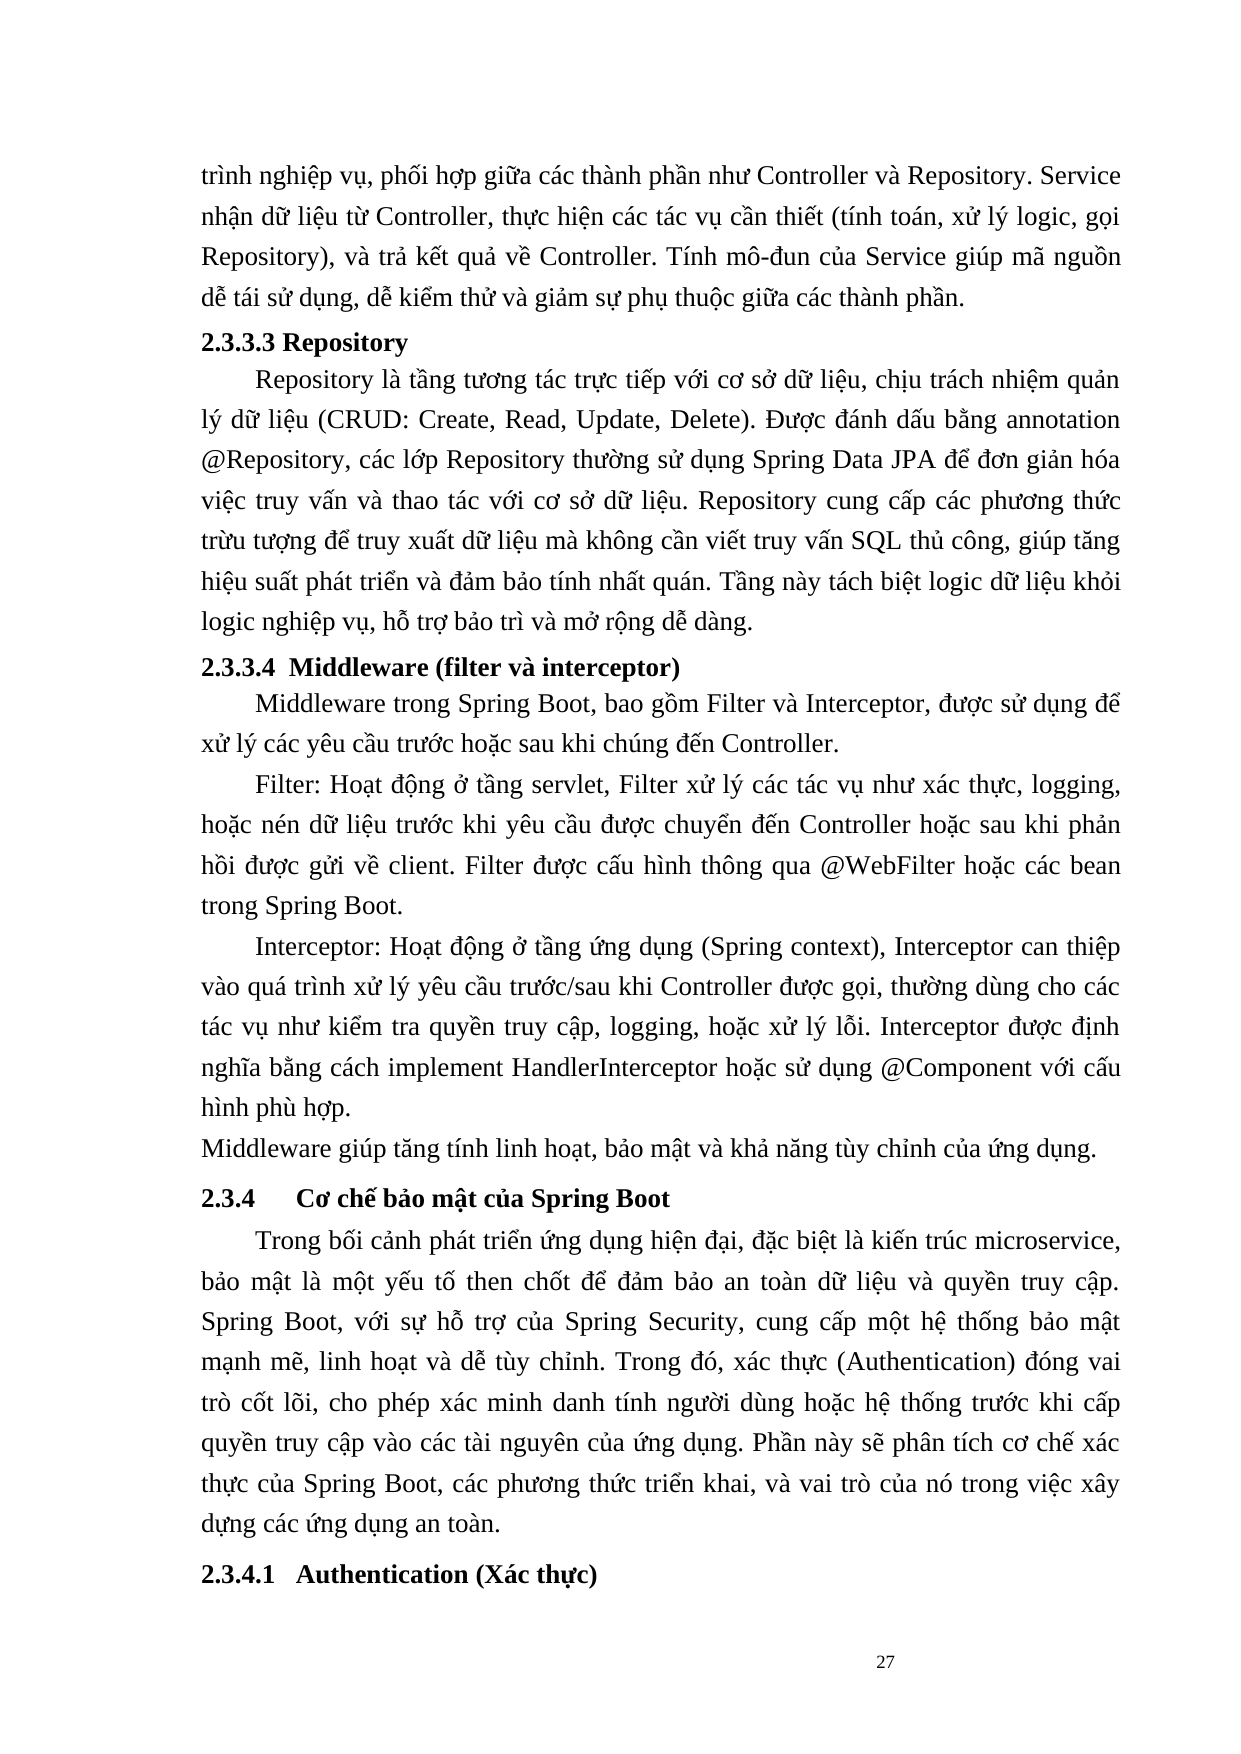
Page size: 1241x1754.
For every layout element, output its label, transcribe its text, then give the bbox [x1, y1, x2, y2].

text Repository [201, 326, 1122, 357]
text Cơ chế bảo mật của Spring Boot [201, 1183, 1122, 1214]
text Middleware (filter và interceptor) [201, 651, 1122, 682]
text Trong bối cảnh phát triển ứng dụng hiện đại, đặc biệt là kiến trúc microservice, bảo mật là một yếu tố then chốt để đảm bảo an toàn dữ liệu và quyền truy cập. Spring Boot, với sự hỗ trợ của Spring Security, cung cấp một hệ thống bảo mật mạnh mẽ, linh hoạt và dễ tùy chỉnh. Trong đó, xác thực (Authentication) đóng vai trò cốt lõi, cho phép xác minh danh tính người dùng hoặc hệ thống trước khi cấp quyền truy cập vào các tài nguyên của ứng dụng. Phần này sẽ phân tích cơ chế xác thực của Spring Boot, các phương thức triển khai, và vai trò của nó trong việc xây dựng các ứng dụng an toàn. [201, 1224, 1122, 1538]
text Interceptor: Hoạt động ở tầng ứng dụng (Spring context), Interceptor can thiệp vào quá trình xử lý yêu cầu trước/sau khi Controller được gọi, thường dùng cho các tác vụ như kiểm tra quyền truy cập, logging, hoặc xử lý lỗi. Interceptor được định nghĩa bằng cách implement HandlerInterceptor hoặc sử dụng @Component với cấu hình phù hợp. Middleware giúp tăng tính linh hoạt, bảo mật và khả năng tùy chỉnh của ứng dụng. [201, 930, 1122, 1163]
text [201, 159, 1122, 312]
text Repository là tầng tương tác trực tiếp với cơ sở dữ liệu, chịu trách nhiệm quản lý dữ liệu (CRUD: Create, Read, Update, Delete). Được đánh dấu bằng annotation @Repository, các lớp Repository thường sử dụng Spring Data JPA để đơn giản hóa việc truy vấn và thao tác với cơ sở dữ liệu. Repository cung cấp các phương thức trừu tượng để truy xuất dữ liệu mà không cần viết truy vấn SQL thủ công, giúp tăng hiệu suất phát triển và đảm bảo tính nhất quán. Tầng này tách biệt logic dữ liệu khỏi logic nghiệp vụ, hỗ trợ bảo trì và mở rộng dễ dàng. [201, 363, 1122, 636]
text Middleware trong Spring Boot, bao gồm Filter và Interceptor, được sử dụng để xử lý các yêu cầu trước hoặc sau khi chúng đến Controller. [201, 687, 1122, 759]
text Filter: Hoạt động ở tầng servlet, Filter xử lý các tác vụ như xác thực, logging, hoặc nén dữ liệu trước khi yêu cầu được chuyển đến Controller hoặc sau khi phản hồi được gửi về client. Filter được cấu hình thông qua @WebFilter hoặc các bean trong Spring Boot. [201, 768, 1122, 920]
text Authentication (Xác thực) [201, 1558, 1122, 1589]
